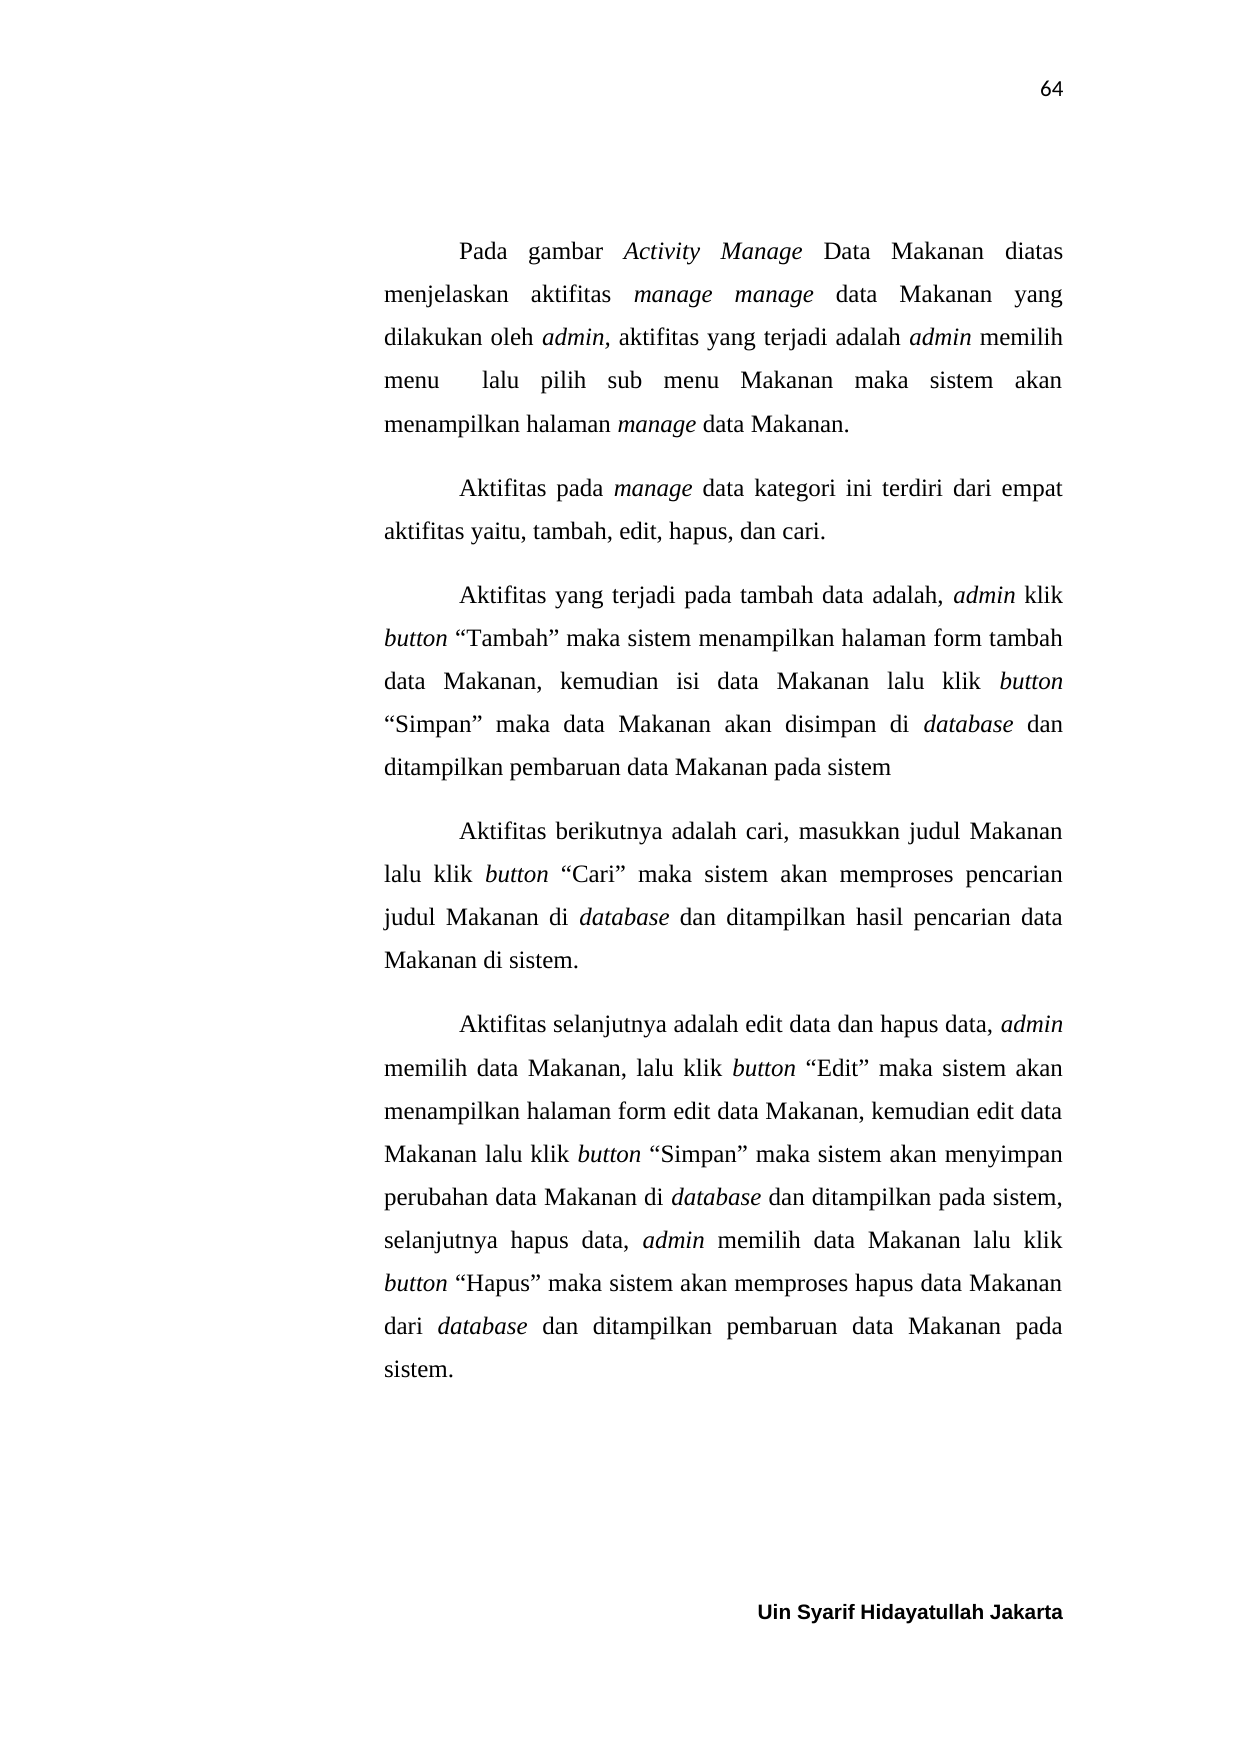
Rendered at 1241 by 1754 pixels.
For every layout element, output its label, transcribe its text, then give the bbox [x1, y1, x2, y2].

text Aktifitas selanjutnya adalah edit data dan hapus data, admin memilih data Makanan, lalu klik button “Edit” maka sistem akan menampilkan halaman form edit data Makanan, kemudian edit data Makanan lalu klik button “Simpan” maka sistem akan menyimpan perubahan data Makanan di database dan ditampilkan pada sistem, selanjutnya hapus data, admin memilih data Makanan lalu klik button “Hapus” maka sistem akan memproses hapus data Makanan dari database dan ditampilkan pembaruan data Makanan pada sistem. [384, 1009, 1063, 1383]
text Aktifitas pada manage data kategori ini terdiri dari empat aktifitas yaitu, tambah, edit, hapus, dan cari. [384, 473, 1063, 544]
text Aktifitas berikutnya adalah cari, masukkan judul Makanan lalu klik button “Cari” maka sistem akan memproses pencarian judul Makanan di database dan ditampilkan hasil pencarian data Makanan di sistem. [384, 816, 1063, 974]
text Aktifitas yang terjadi pada tambah data adalah, admin klik button “Tambah” maka sistem menampilkan halaman form tambah data Makanan, kemudian isi data Makanan lalu klik button “Simpan” maka data Makanan akan disimpan di database dan ditampilkan pembaruan data Makanan pada sistem [384, 580, 1063, 781]
text Pada gambar Activity Manage Data Makanan diatas menjelaskan aktifitas manage manage data Makanan yang dilakukan oleh admin, aktifitas yang terjadi adalah admin memilih menu lalu pilih sub menu Makanan maka sistem akan menampilkan halaman manage data Makanan. [384, 236, 1063, 437]
